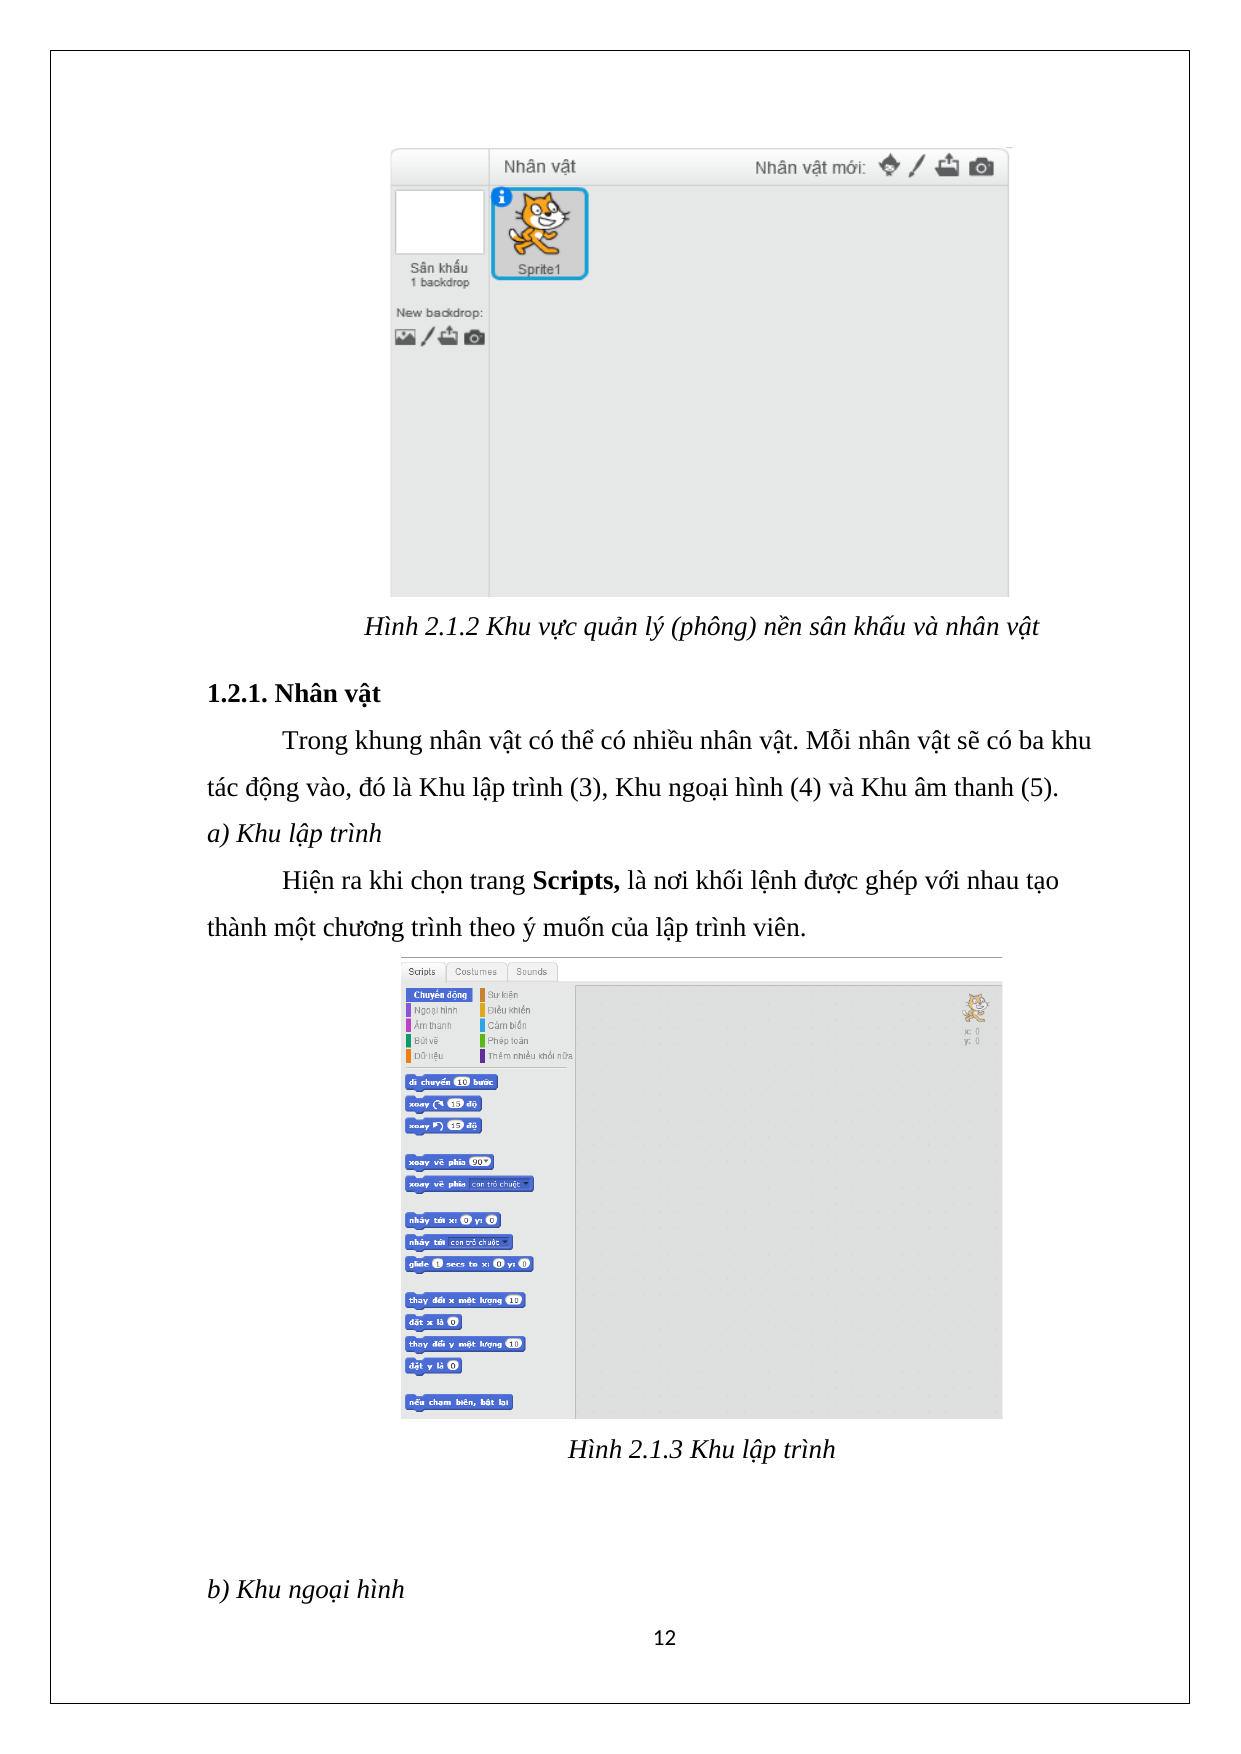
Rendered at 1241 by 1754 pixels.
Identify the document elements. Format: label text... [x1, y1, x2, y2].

picture [401, 957, 1003, 1419]
text Hình 2.1.2 Khu vực quản lý (phông) nền sân khấu và nhân vật [207, 610, 1122, 641]
text Trong khung nhân vật có thể có nhiều nhân vật. Mỗi nhân vật sẽ có ba khu tác động vào, đó là Khu lập trình (3), Khu ngoại hình (4) và Khu âm thanh (5). [207, 724, 1122, 802]
text Hình 2.1.3 Khu lập trình [207, 1433, 1122, 1464]
text Hiện ra khi chọn trang Scripts, là nơi khối lệnh được ghép với nhau tạo thành một chương trình theo ý muốn của lập trình viên. [207, 864, 1122, 942]
text b) Khu ngoại hình [207, 1573, 1122, 1604]
subtitle 1.2.1. Nhân vật [207, 678, 1122, 709]
text a) Khu lập trình [207, 818, 1122, 849]
picture [390, 147, 1013, 597]
